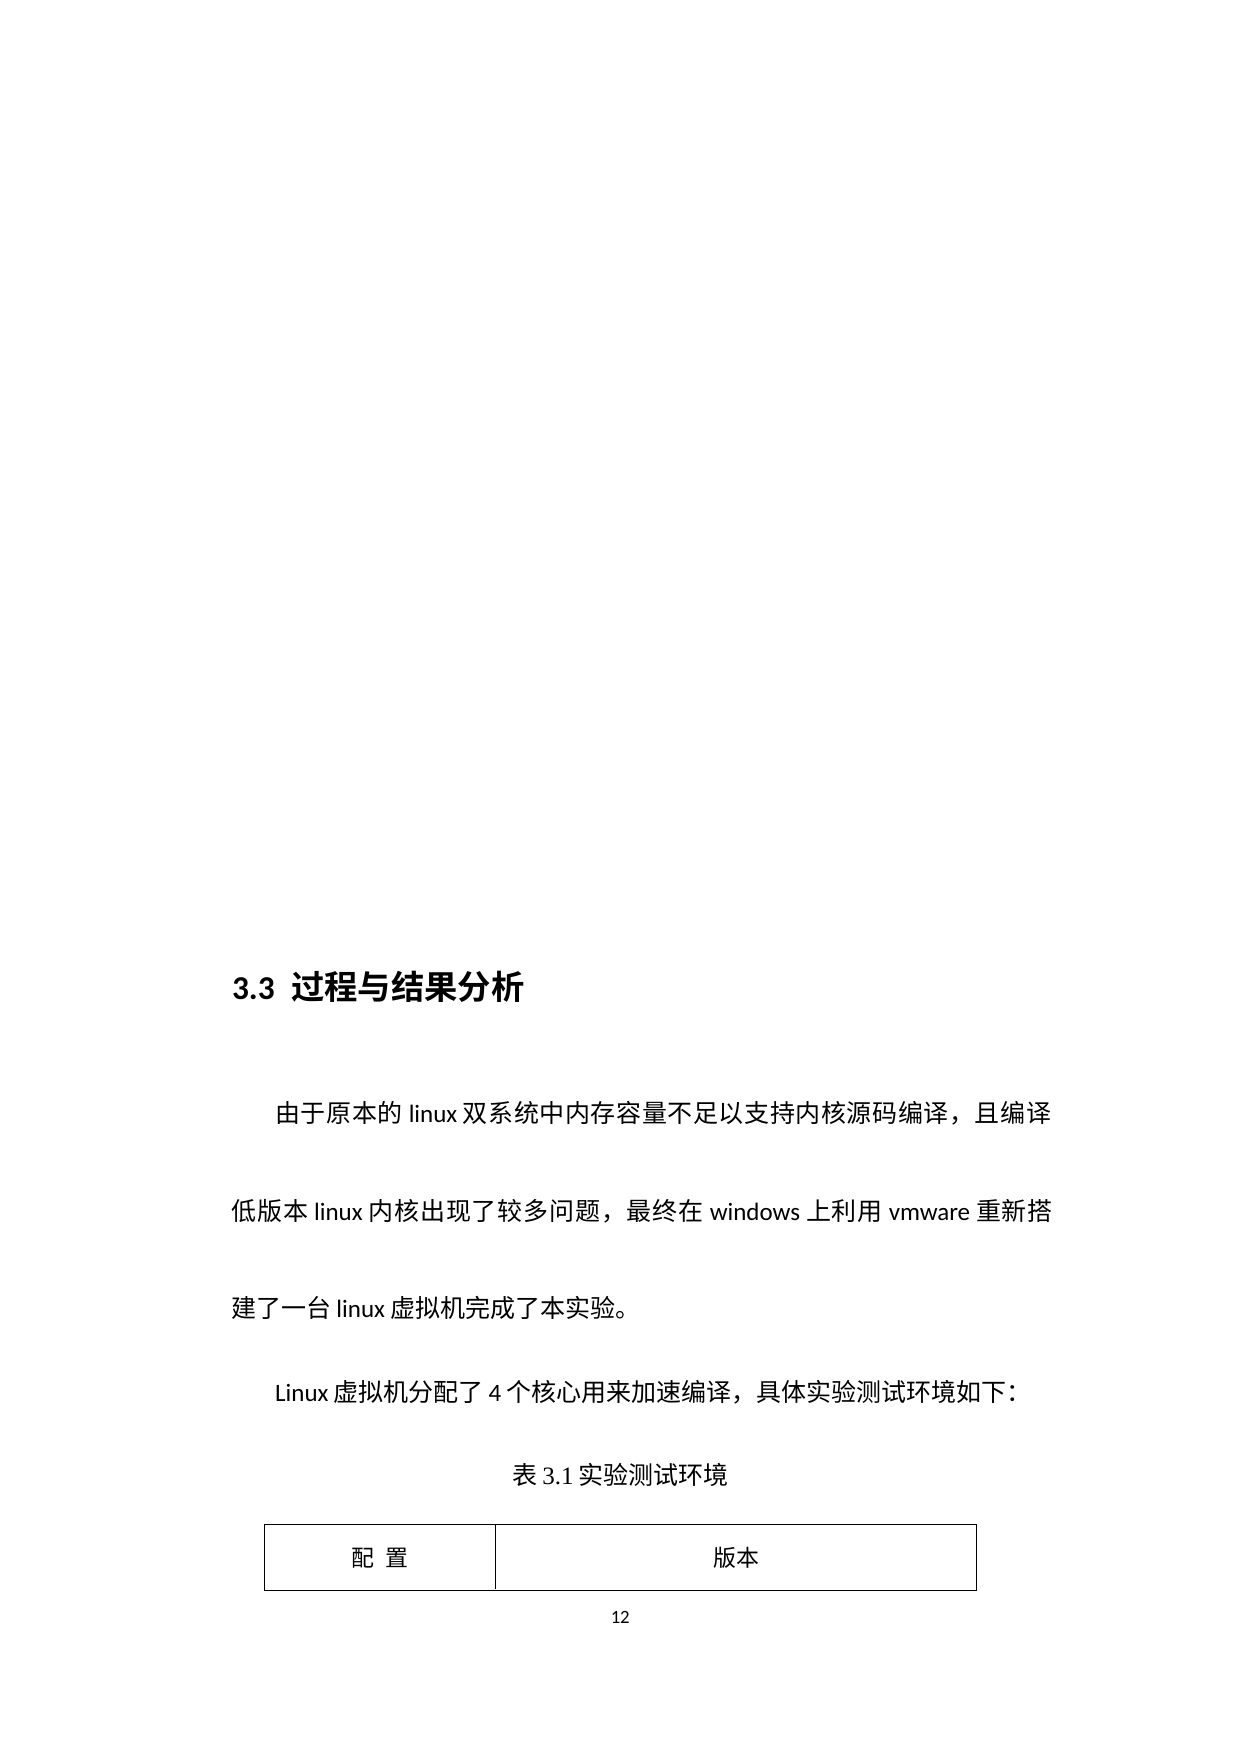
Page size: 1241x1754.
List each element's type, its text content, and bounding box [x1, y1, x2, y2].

text Linux虚拟机分配了4个核心用来加速编译，具体实验测试环境如下： [231, 1358, 1053, 1423]
text 由于原本的linux双系统中内存容量不足以支持内核源码编译，且编译低版本linux内核出现了较多问题，最终在windows上利用vmware重新搭建了一台linux虚拟机完成了本实验。 [231, 1079, 1053, 1339]
subtitle 过程与结果分析 [232, 952, 1053, 1017]
table_header 配 置 [265, 1525, 495, 1589]
table_header 版本 [496, 1525, 976, 1589]
text 表3.1实验测试环境 [187, 1441, 1053, 1506]
